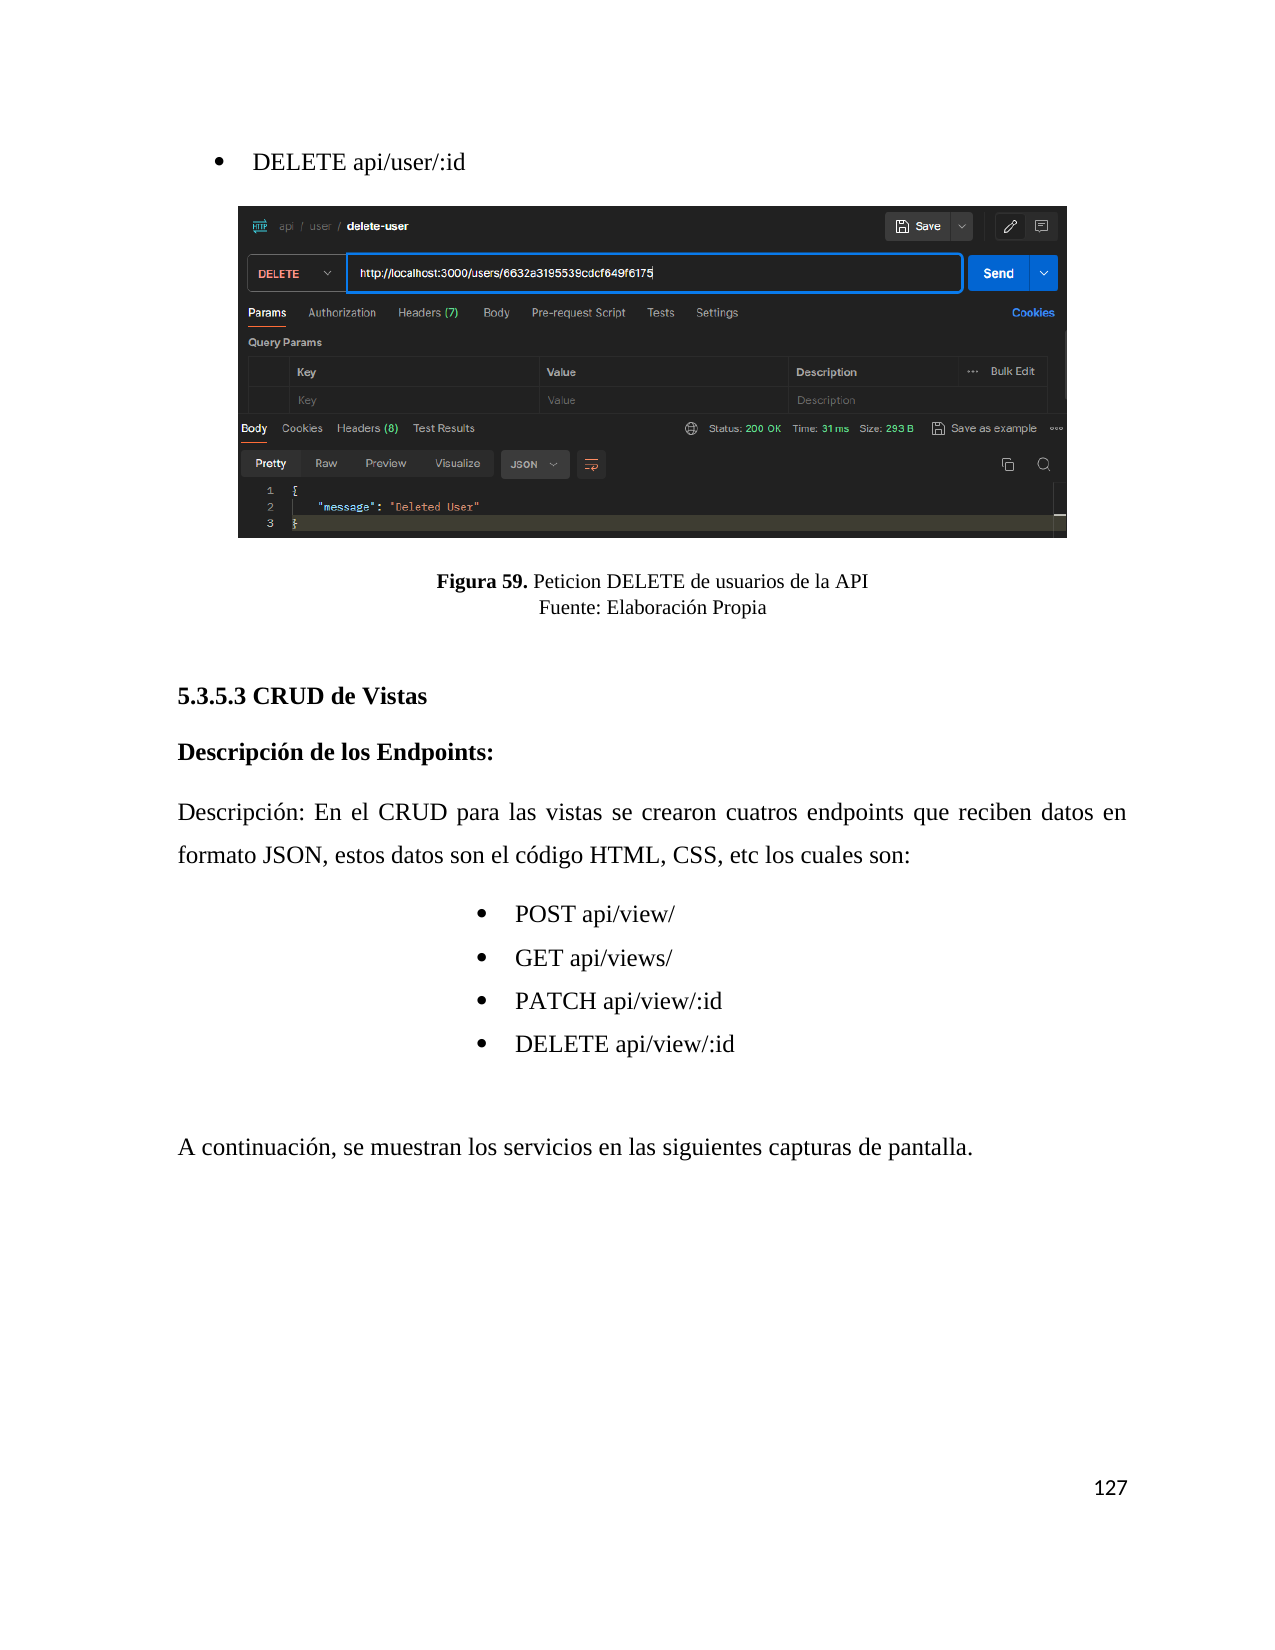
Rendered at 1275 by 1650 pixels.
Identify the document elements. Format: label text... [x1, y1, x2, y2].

text Descripción: En el CRUD para las vistas se crearon cuatros endpoints que reciben datos en formato JSON, estos datos son el código HTML, CSS, etc los cuales son: [177, 797, 1128, 868]
text Descripción de los Endpoints: [177, 737, 1128, 766]
text Fuente: Elaboración Propia [177, 594, 1128, 619]
text Figura 59. Peticion DELETE de usuarios de la API [177, 569, 1128, 593]
list DELETE api/user/:id [215, 147, 1128, 176]
subtitle 5.3.5.3 CRUD de Vistas [177, 681, 1128, 709]
text A continuación, se muestran los servicios en las siguientes capturas de pantalla. [177, 1132, 1128, 1161]
list DELETE api/view/:id [477, 1029, 1128, 1058]
list GET api/views/ [477, 943, 1128, 971]
list PATCH api/view/:id [477, 986, 1128, 1014]
list POST api/view/ [477, 899, 1128, 928]
picture [238, 206, 1067, 538]
